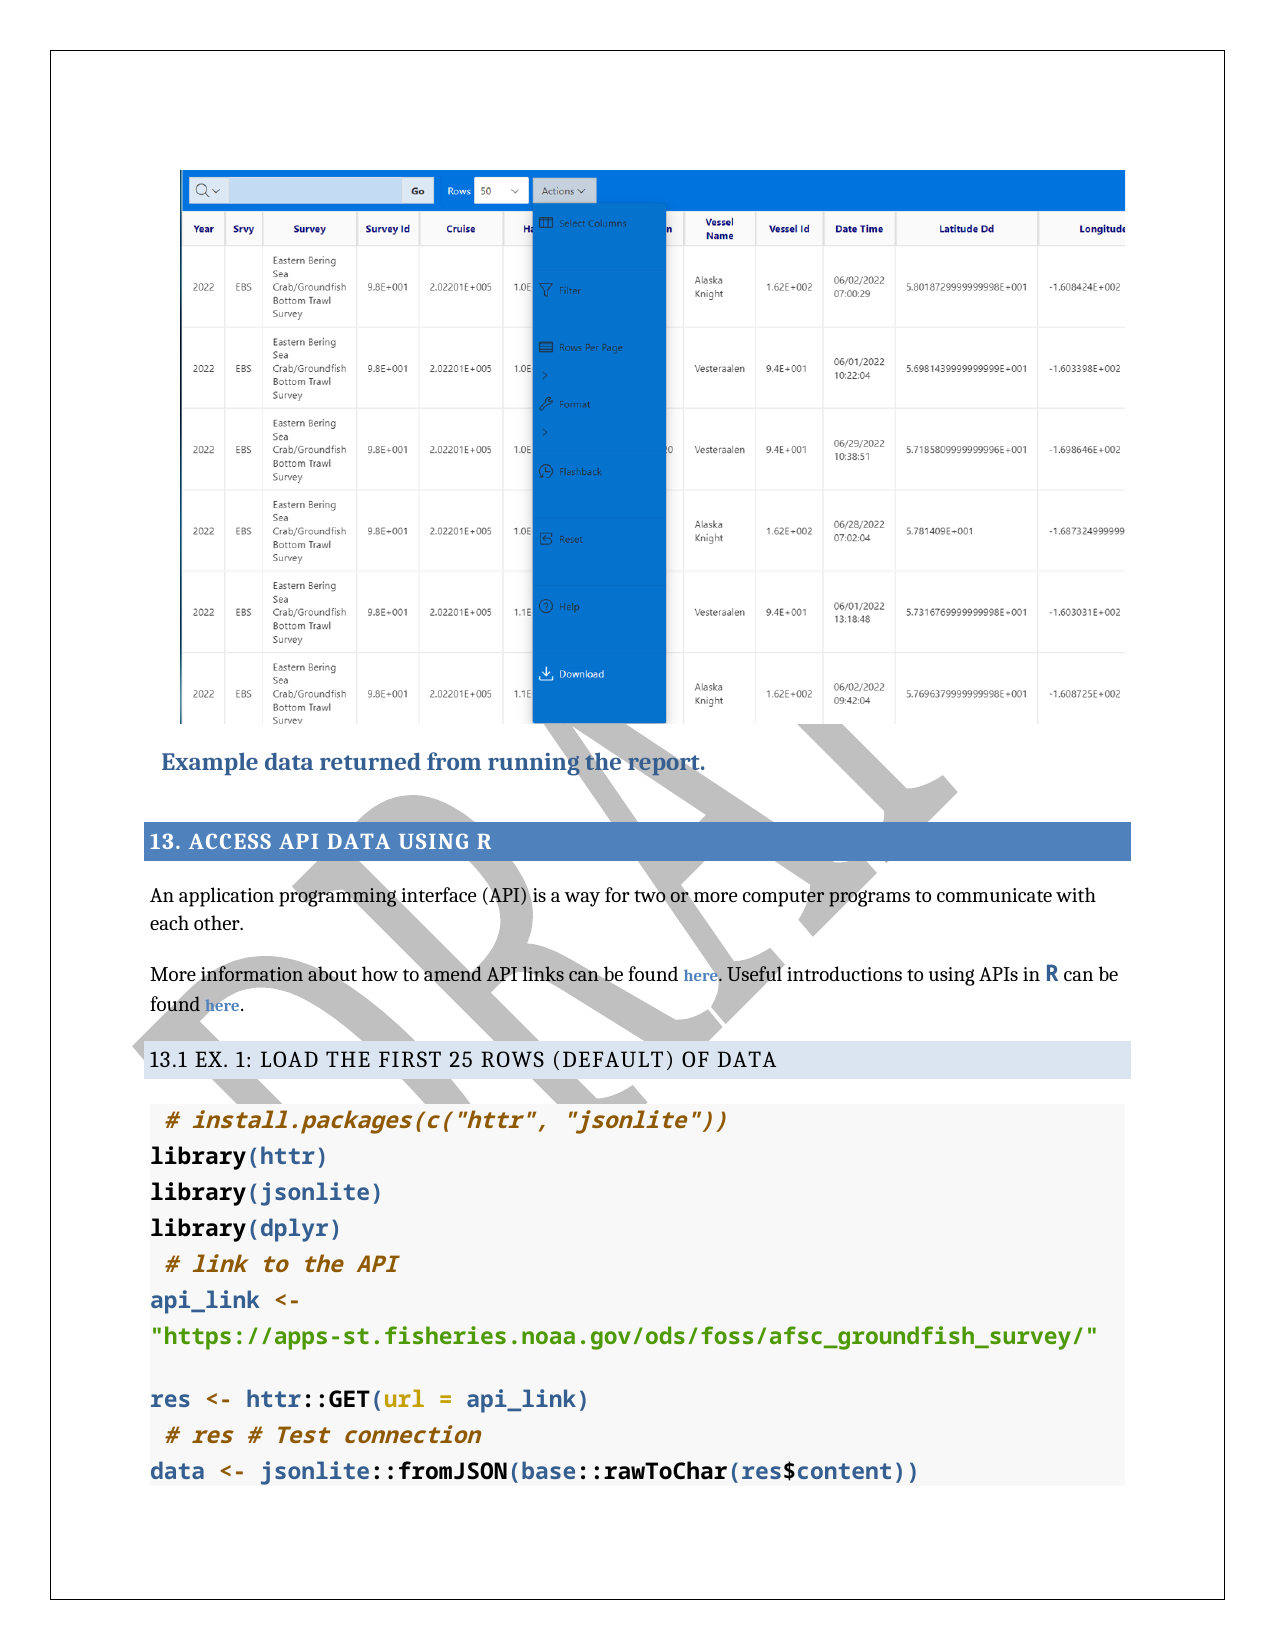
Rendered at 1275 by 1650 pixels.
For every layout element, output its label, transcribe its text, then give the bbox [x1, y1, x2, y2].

text More information about how to amend API links can be found here. Useful introductions to using APIs in R can be found here. [150, 957, 1125, 1016]
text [150, 1104, 1125, 1486]
picture [180, 170, 1125, 724]
subtitle 13.1 Ex. 1: Load the first 25 rows (default) of data [150, 1047, 1125, 1073]
text An application programming interface (API) is a way for two or more computer programs to communicate with each other. [150, 884, 1125, 935]
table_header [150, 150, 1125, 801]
subtitle 13. Access API data using R [150, 829, 1125, 855]
